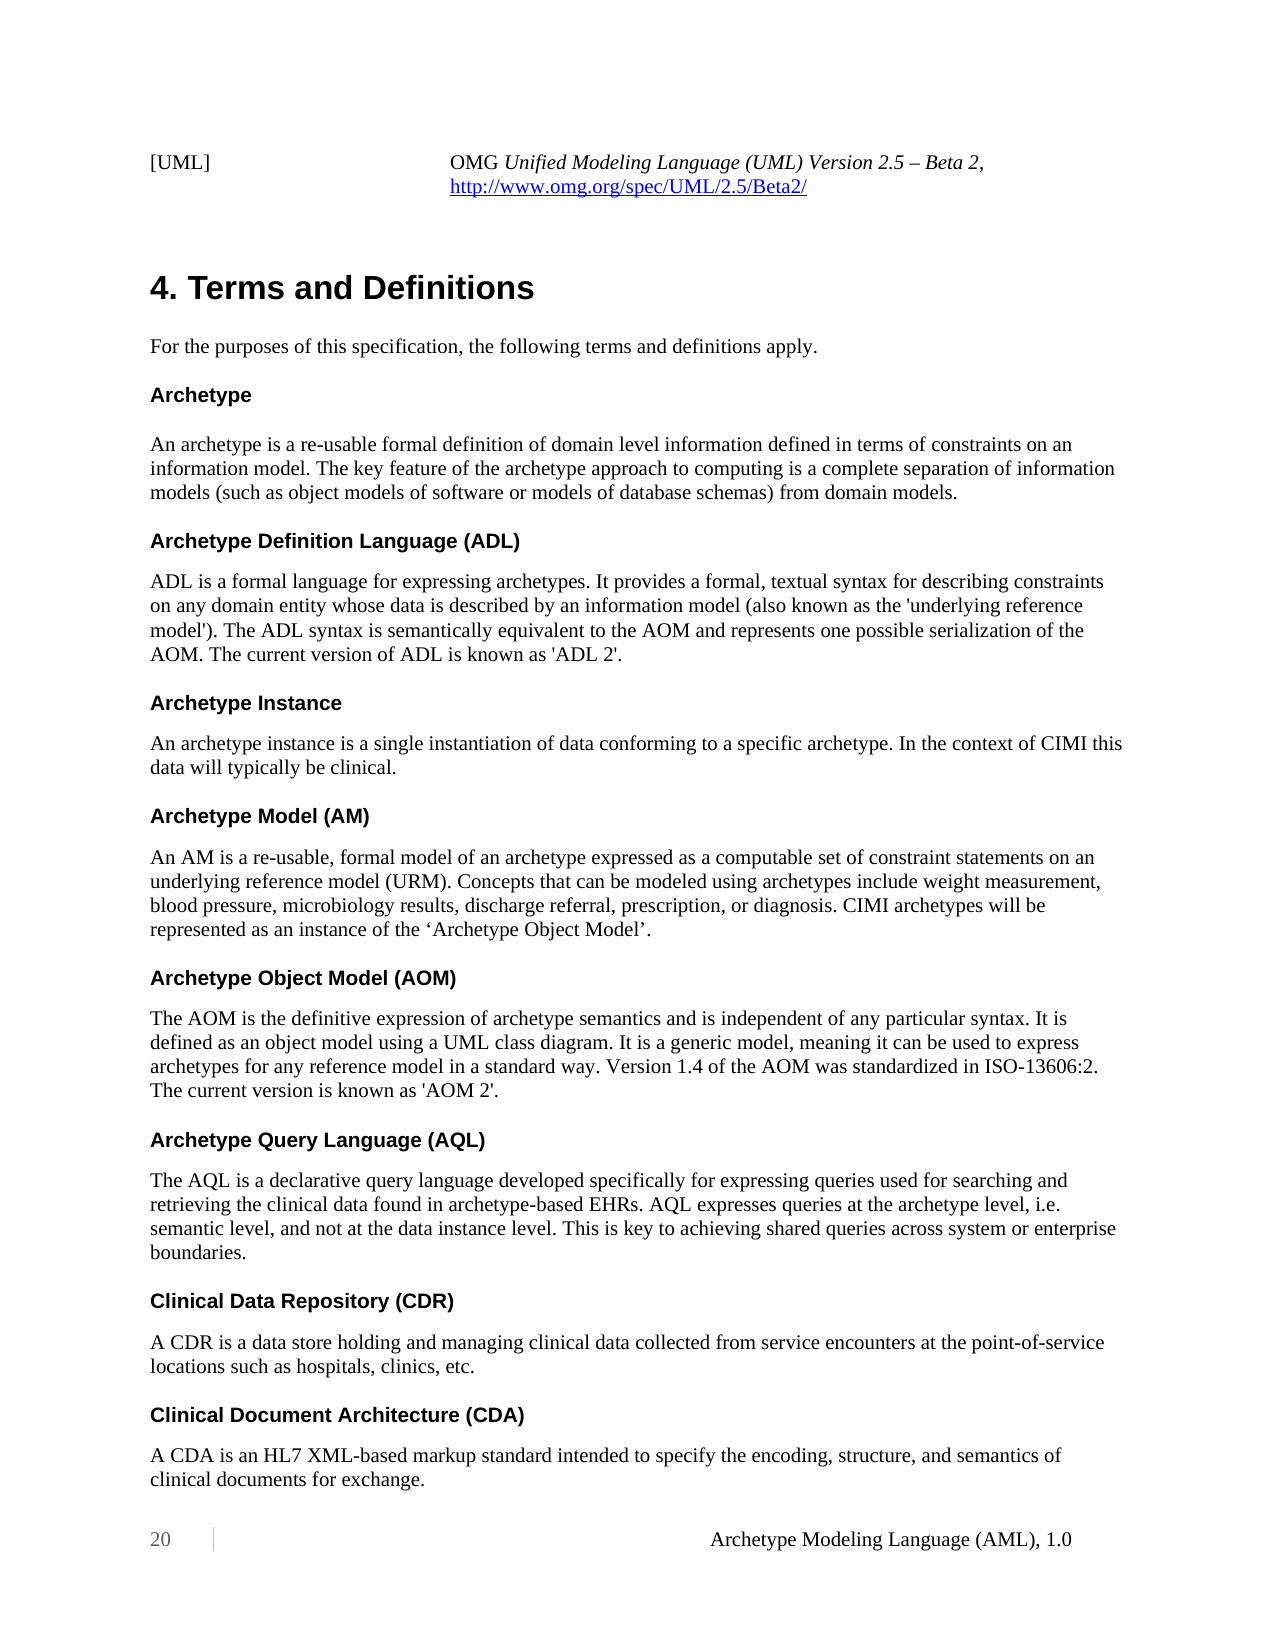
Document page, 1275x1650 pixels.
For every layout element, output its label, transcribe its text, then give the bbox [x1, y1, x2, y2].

text Clinical Document Architecture (CDA) [150, 1403, 1125, 1427]
text A CDA is an HL7 XML-based markup standard intended to specify the encoding, structure, and semantics of clinical documents for exchange. [150, 1443, 1125, 1491]
text For the purposes of this specification, the following terms and definitions apply. [150, 334, 1125, 358]
text The AOM is the definitive expression of archetype semantics and is independent of any particular syntax. It is defined as an object model using a UML class diagram. It is a generic model, meaning it can be used to express archetypes for any reference model in a standard way. Version 1.4 of the AOM was standardized in ISO-13606:2. The current version is known as 'AOM 2'. [150, 1006, 1125, 1102]
text Clinical Data Repository (CDR) [150, 1289, 1125, 1313]
text An AM is a re-usable, formal model of an archetype expressed as a computable set of constraint statements on an underlying reference model (URM). Concepts that can be modeled using archetypes include weight measurement, blood pressure, microbiology results, discharge referral, prescription, or diagnosis. CIMI archetypes will be represented as an instance of the ‘Archetype Object Model’. [150, 844, 1125, 941]
text Archetype Model (AM) [150, 804, 1125, 828]
text Archetype Query Language (AQL) [150, 1127, 1125, 1151]
text [UML] OMG Unified Modeling Language (UML) Version 2.5 – Beta 2, http://www.omg.org/spec/UML/2.5/Beta2/ [150, 150, 1125, 198]
text An archetype is a re-usable formal definition of domain level information defined in terms of constraints on an information model. The key feature of the archetype approach to computing is a complete separation of information models (such as object models of software or models of database schemas) from domain models. [150, 432, 1125, 504]
text Archetype Instance [150, 691, 1125, 714]
text The AQL is a declarative query language developed specifically for expressing queries used for searching and retrieving the clinical data found in archetype-based EHRs. AQL expresses queries at the archetype level, i.e. semantic level, and not at the data instance level. This is key to achieving shared queries across system or enterprise boundaries. [150, 1168, 1125, 1264]
text Archetype Definition Language (ADL) [150, 529, 1125, 553]
text A CDR is a data store holding and managing clinical data collected from service encounters at the point-of-service locations such as hospitals, clinics, etc. [150, 1329, 1125, 1378]
text Archetype Object Model (AOM) [150, 966, 1125, 990]
text ADL is a formal language for expressing archetypes. It provides a formal, textual syntax for describing constraints on any domain entity whose data is described by an information model (also known as the 'underlying reference model'). The ADL syntax is semantically equivalent to the AOM and represents one possible serialization of the AOM. The current version of ADL is known as 'ADL 2'. [150, 569, 1125, 666]
text Archetype [150, 383, 1125, 407]
text An archetype instance is a single instantiation of data conforming to a specific archetype. In the context of CIMI this data will typically be clinical. [150, 731, 1125, 779]
subtitle Terms and Definitions [150, 268, 1125, 307]
